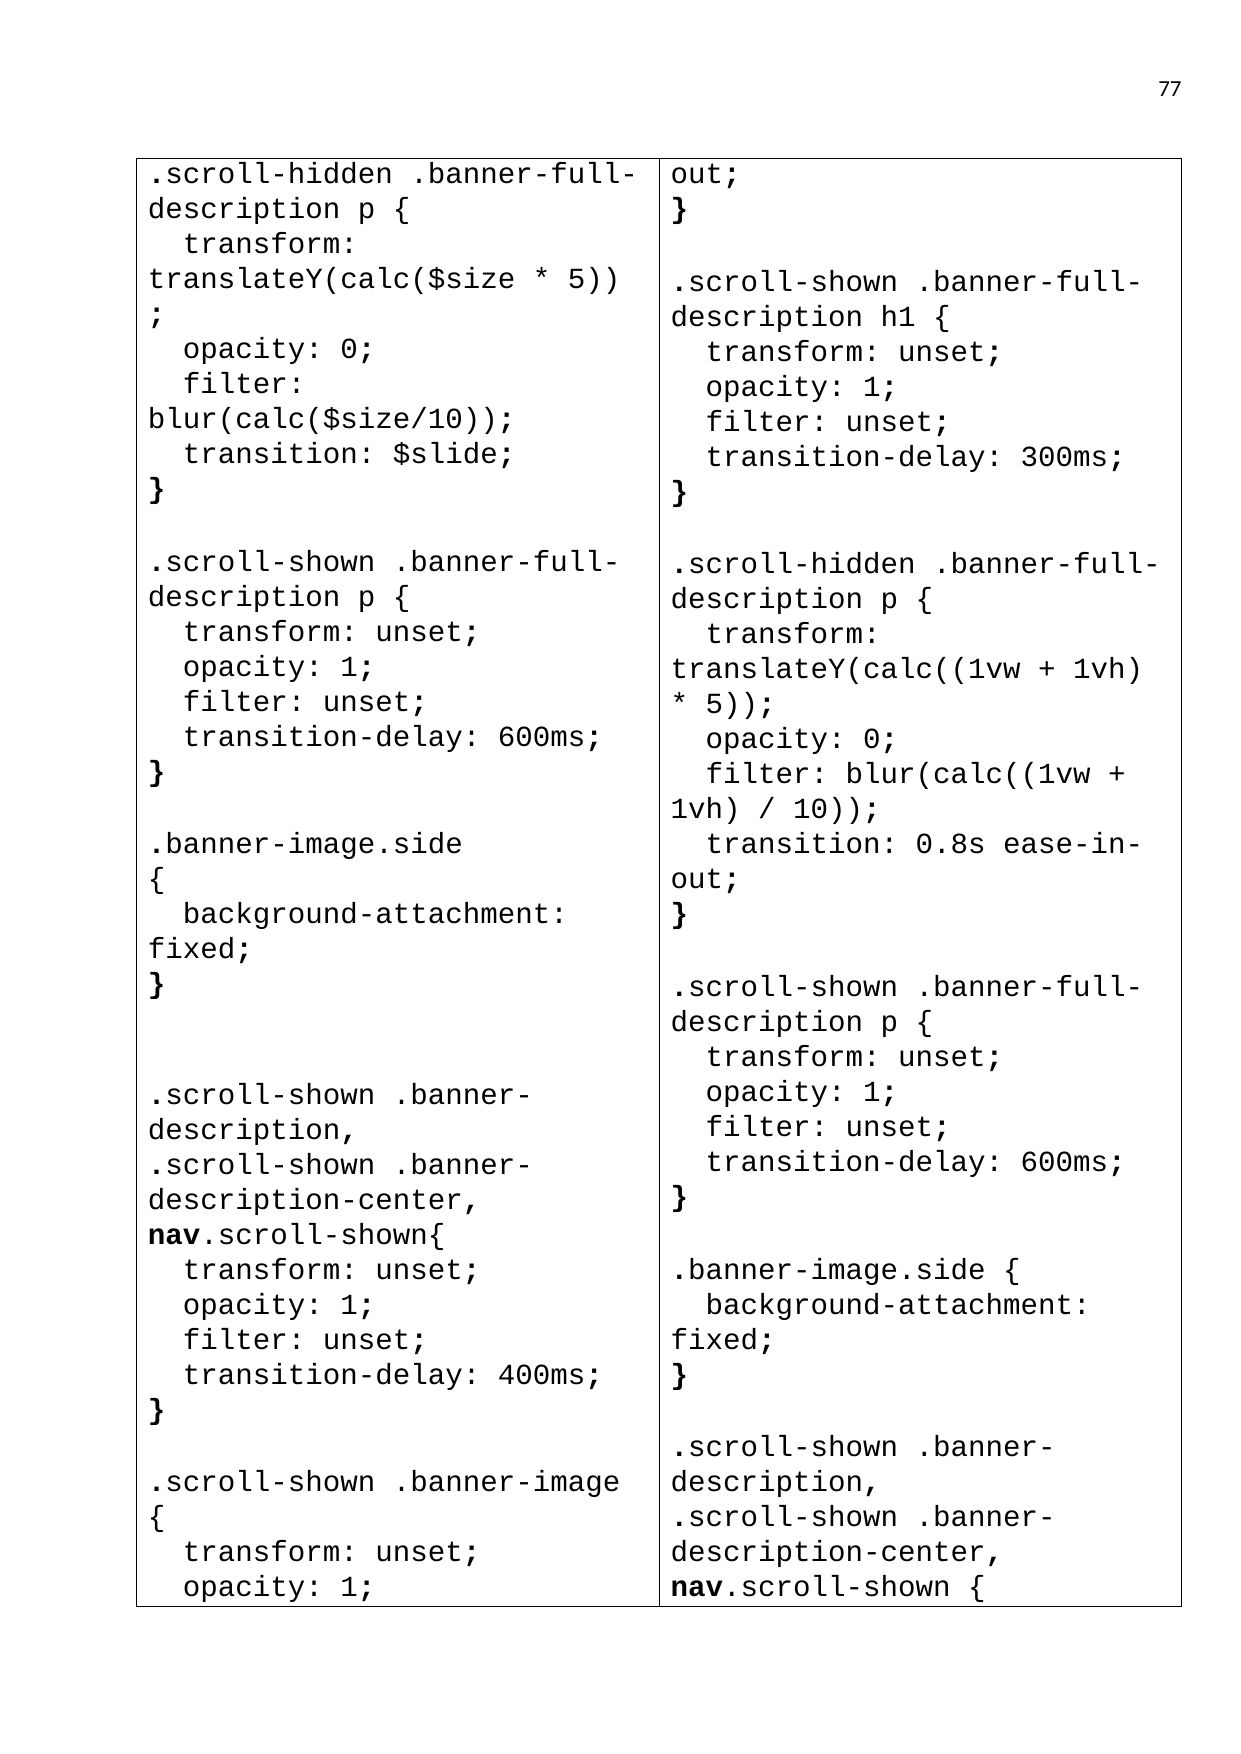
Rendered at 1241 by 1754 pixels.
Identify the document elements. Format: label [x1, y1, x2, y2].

table_header [137, 159, 659, 1606]
table_header [660, 159, 1181, 1606]
